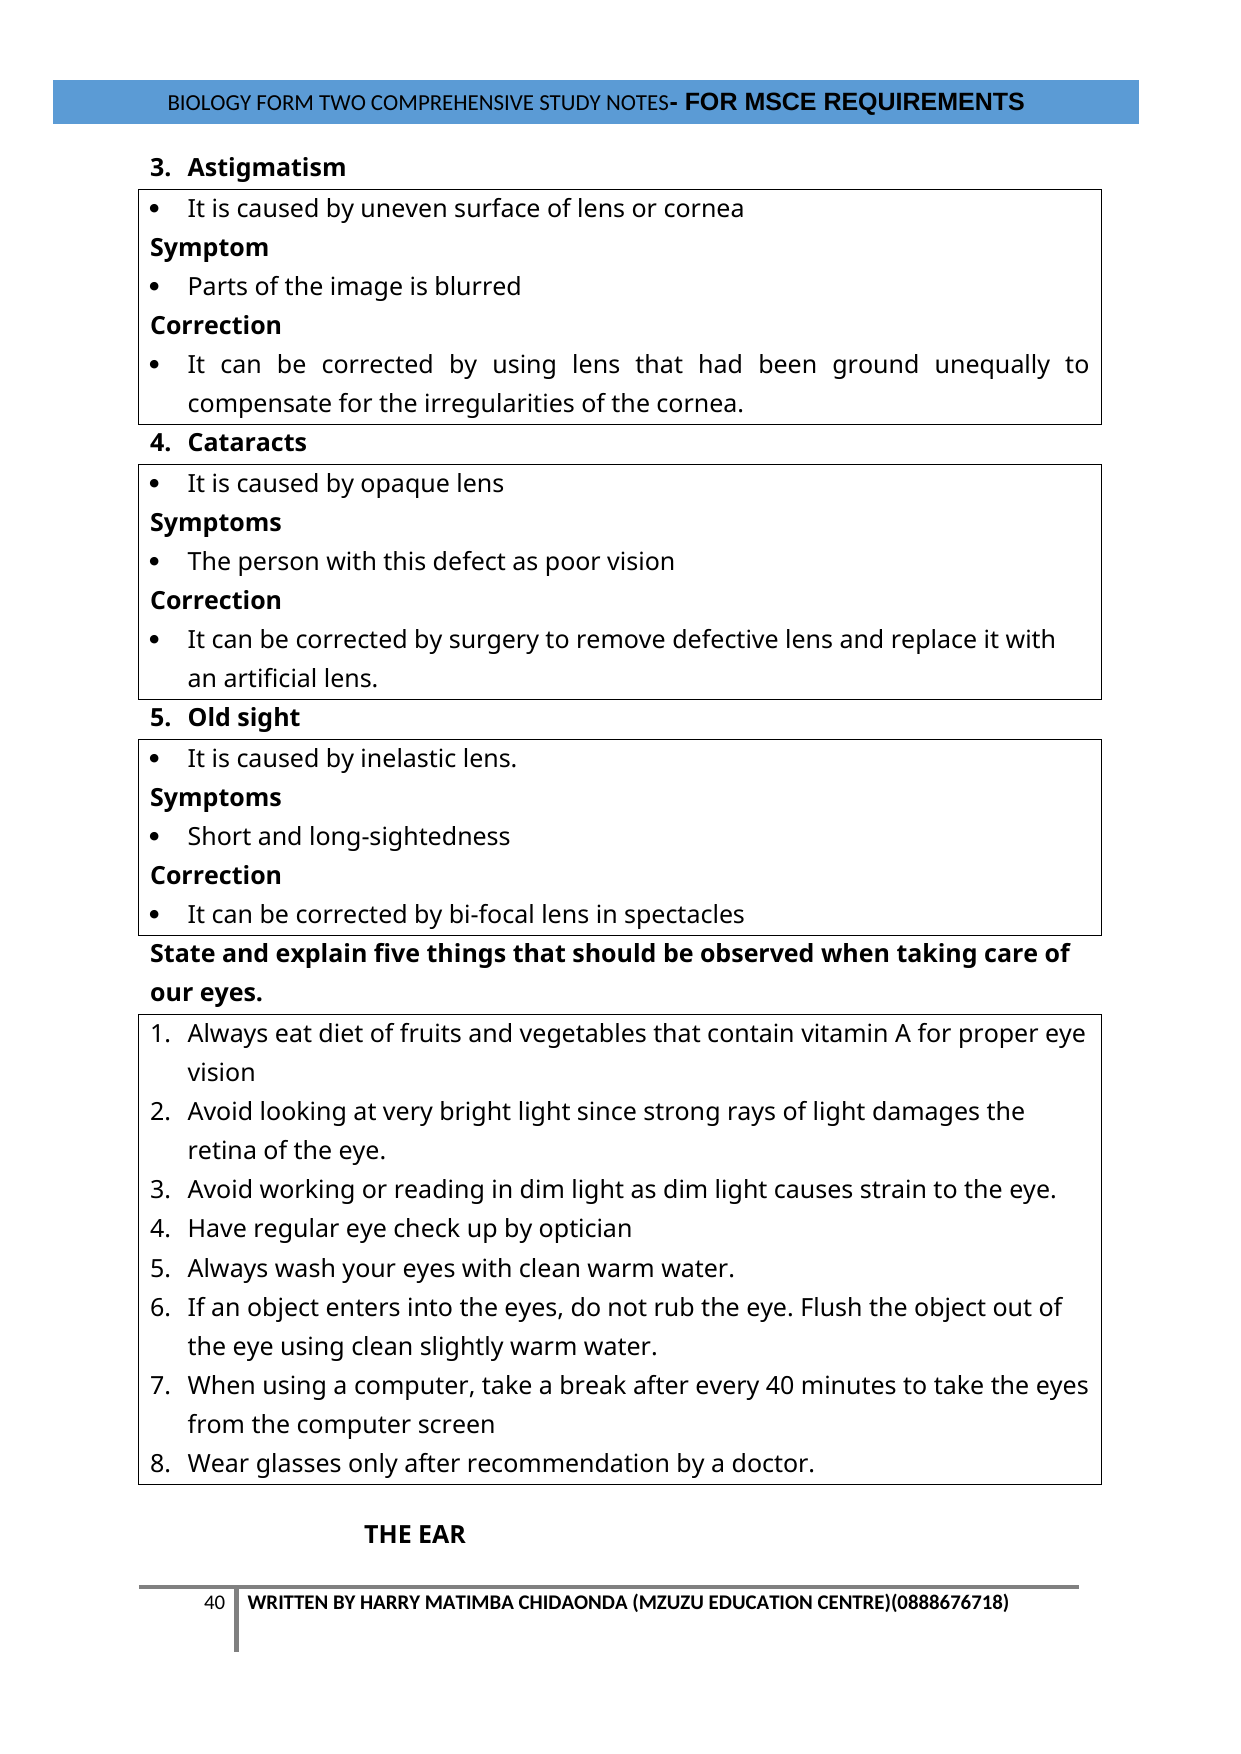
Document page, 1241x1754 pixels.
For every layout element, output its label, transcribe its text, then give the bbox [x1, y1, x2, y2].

table_header It is caused by opaque lens Symptoms The person with this defect as poor vision Correction It can be corrected by surgery to remove defective lens and replace it with an artificial lens. [139, 465, 1101, 699]
list Old sight [150, 700, 1090, 734]
text State and explain five things that should be observed when taking care of our eyes. [150, 936, 1090, 1009]
table_header Always eat diet of fruits and vegetables that contain vitamin A for proper eye vision Avoid looking at very bright light since strong rays of light damages the retina of the eye. Avoid working or reading in dim light as dim light causes strain to the eye. Have regular eye check up by optician Always wash your eyes with clean warm water. If an object enters into the eyes, do not rub the eye. Flush the object out of the eye using clean slightly warm water. When using a computer, take a break after every 40 minutes to take the eyes from the computer screen Wear glasses only after recommendation by a doctor. [139, 1015, 1101, 1484]
list Cataracts [150, 425, 1090, 459]
table_header It is caused by uneven surface of lens or cornea Symptom Parts of the image is blurred Correction It can be corrected by using lens that had been ground unequally to compensate for the irregularities of the cornea. [139, 190, 1101, 424]
text THE EAR [150, 1517, 1090, 1551]
list Astigmatism [150, 150, 1090, 184]
table_header It is caused by inelastic lens. Symptoms Short and long-sightedness Correction It can be corrected by bi-focal lens in spectacles [139, 740, 1101, 935]
